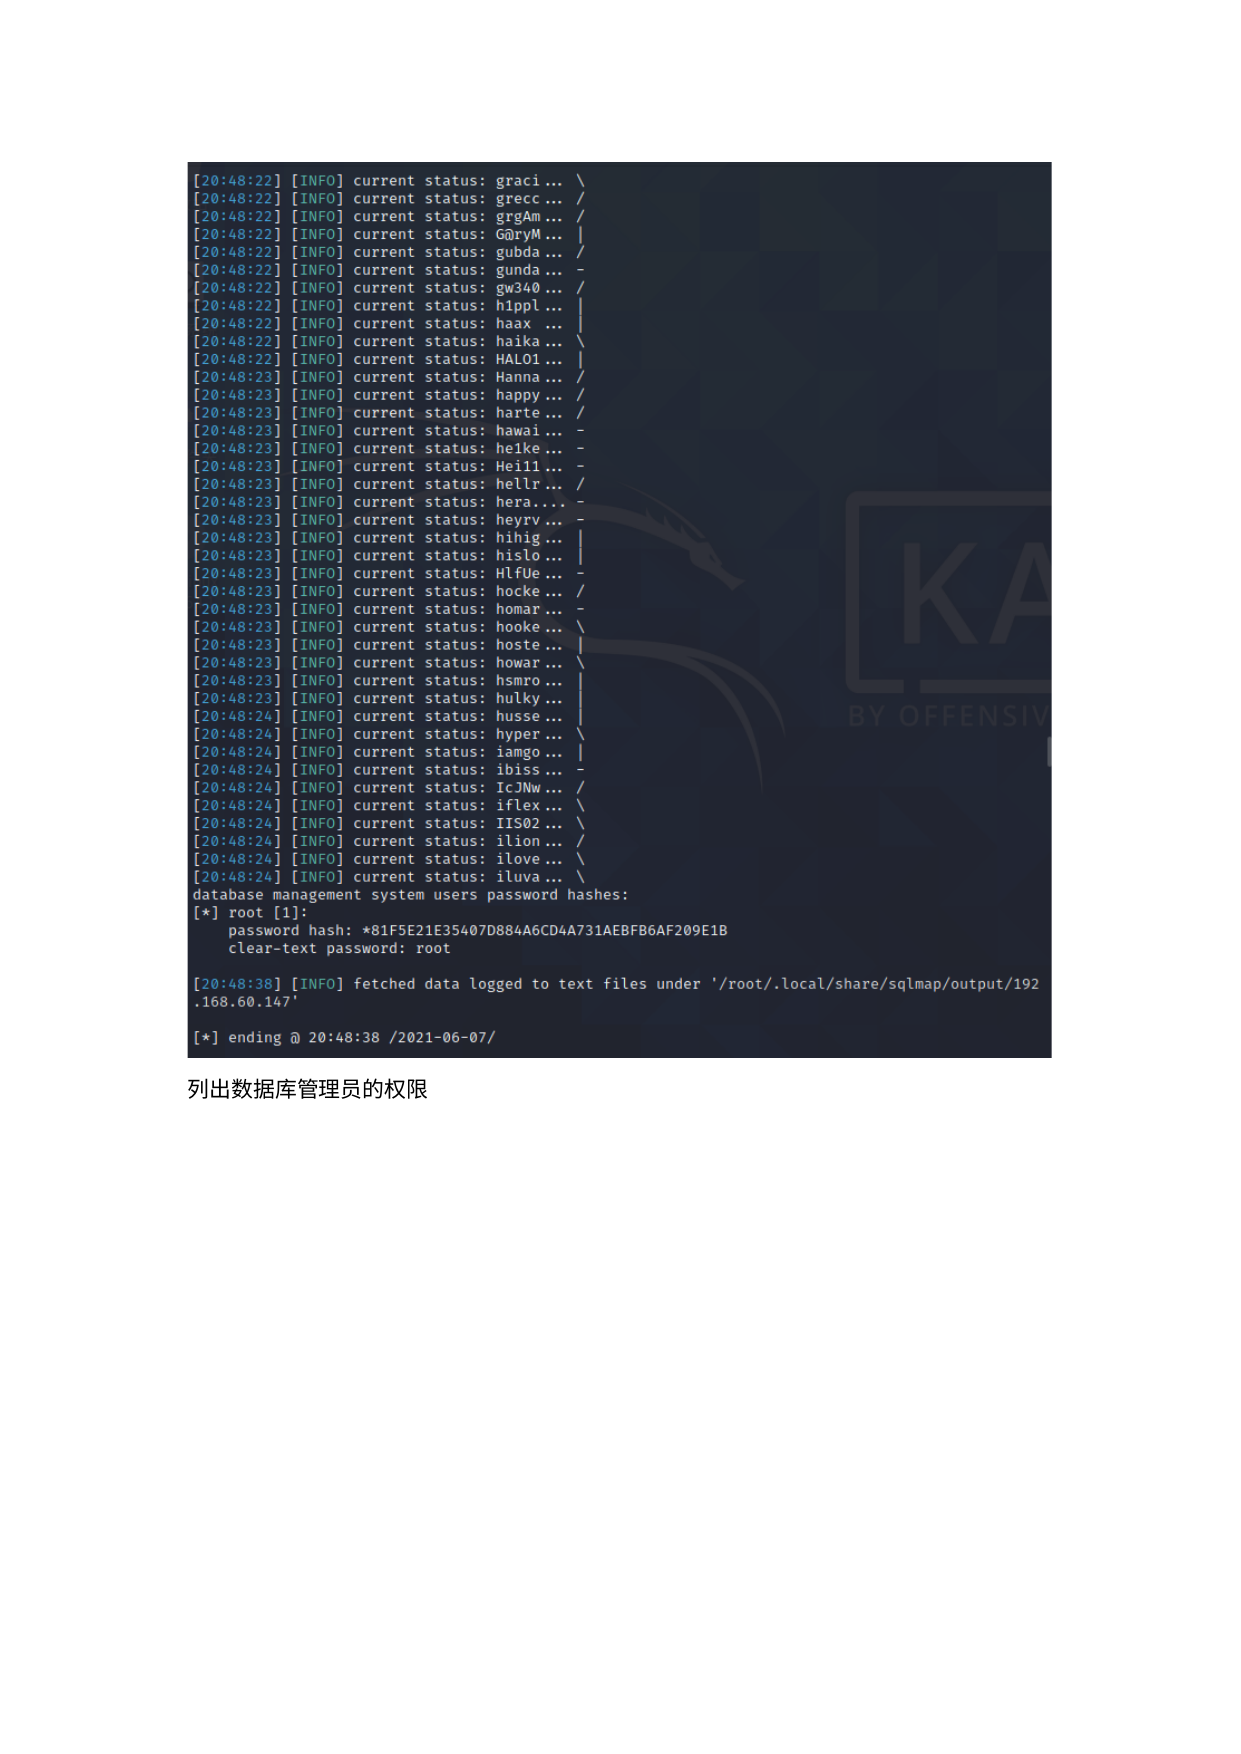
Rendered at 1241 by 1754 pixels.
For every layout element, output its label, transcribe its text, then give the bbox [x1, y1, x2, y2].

text 列出数据库管理员的权限 [187, 1072, 1053, 1104]
picture [187, 162, 1052, 1058]
